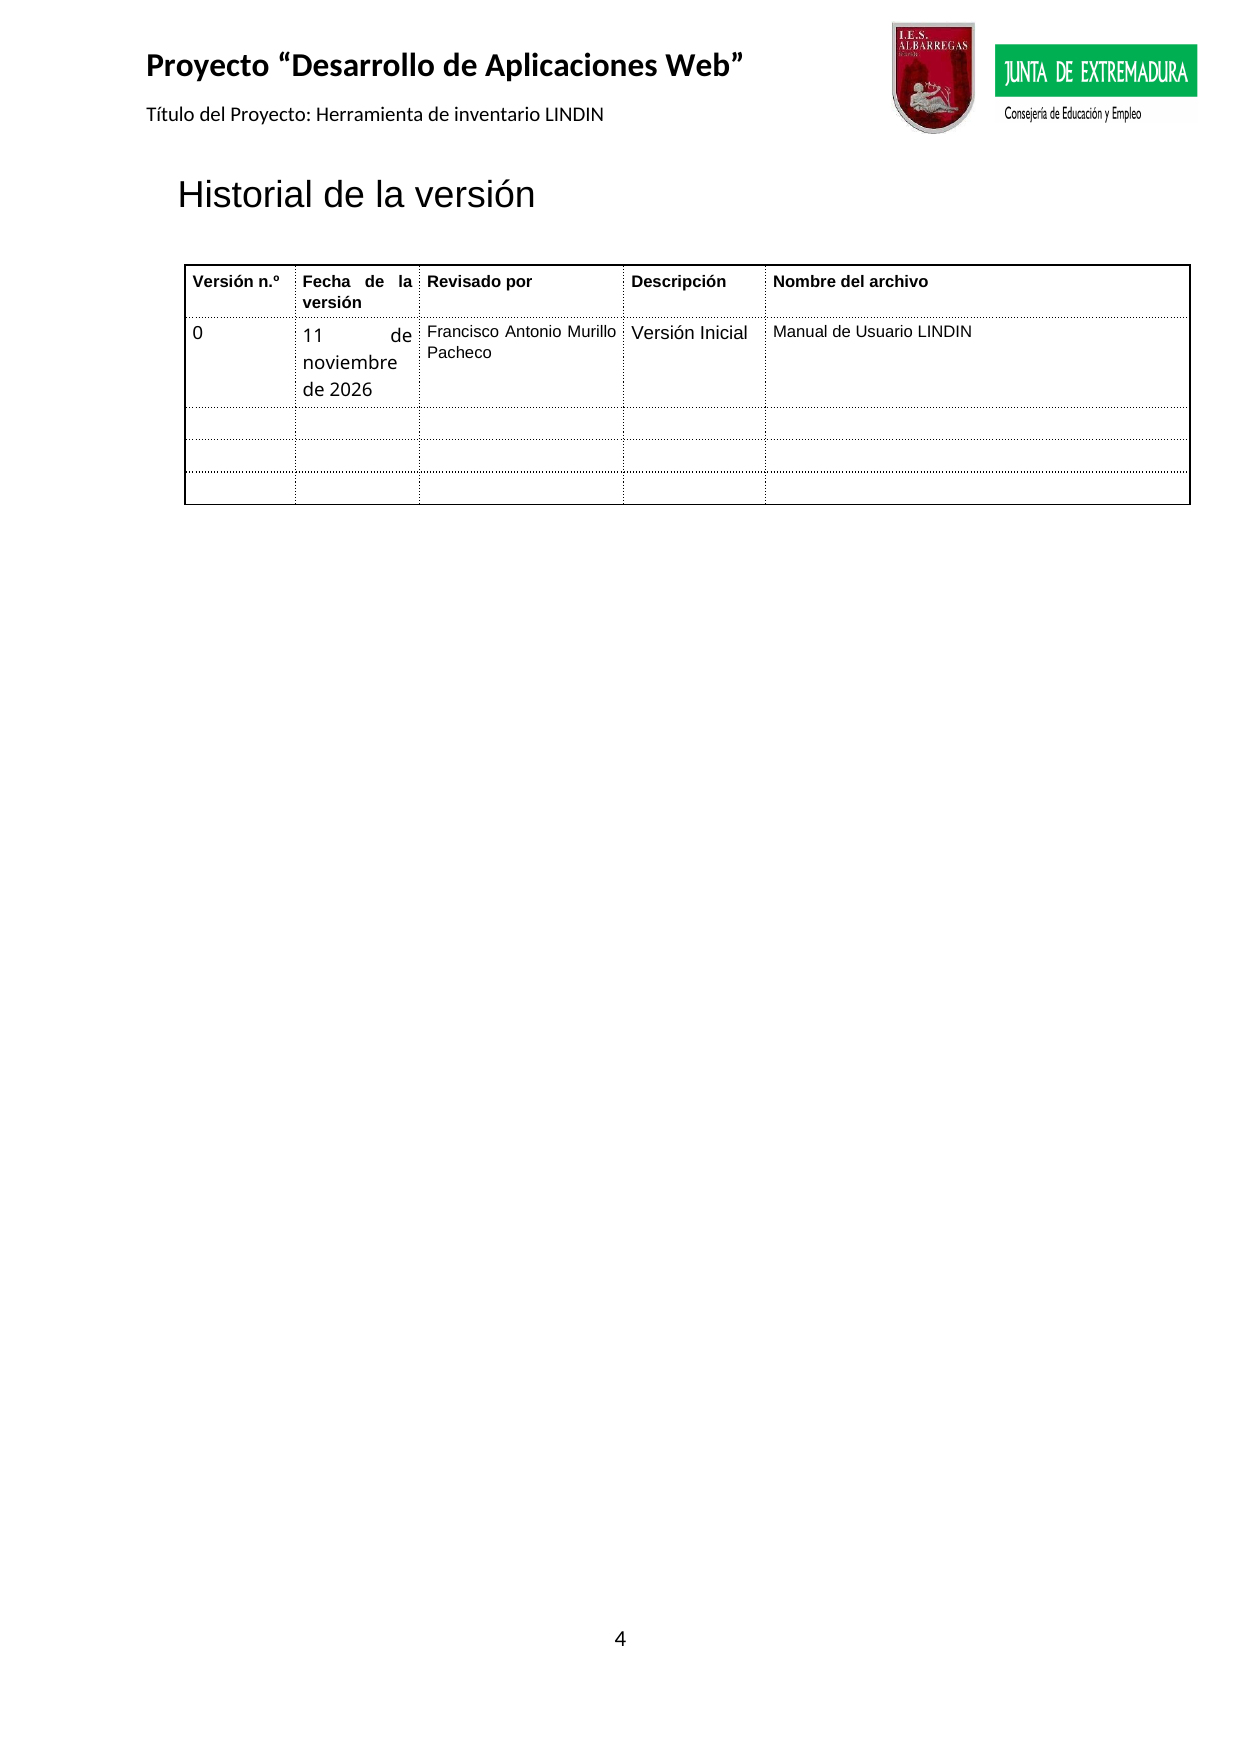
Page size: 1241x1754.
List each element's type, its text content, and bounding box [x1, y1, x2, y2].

table_cell [766, 439, 1189, 471]
table_header Nombre del archivo [766, 266, 1189, 317]
picture [995, 44, 1198, 123]
table_cell [624, 471, 766, 503]
table_cell [624, 407, 766, 439]
table_header Revisado por [420, 266, 624, 317]
table_cell [766, 471, 1189, 503]
table_cell [624, 439, 766, 471]
table_cell [295, 407, 419, 439]
table_cell 27 de marzo de 2023 [295, 317, 419, 407]
table_header Versión n.º [186, 266, 295, 317]
table_cell Versión Inicial [624, 317, 766, 407]
table_cell [295, 471, 419, 503]
subtitle Historial de la versión [177, 173, 1063, 216]
table_cell Manual de Usuario LINDIN [766, 317, 1189, 407]
table_cell [766, 407, 1189, 439]
table_header Fecha de la versión [295, 266, 419, 317]
picture [891, 21, 976, 134]
table_cell [420, 407, 624, 439]
table_cell [420, 471, 624, 503]
table_cell Francisco Antonio Murillo Pacheco [420, 317, 624, 407]
table_cell [186, 471, 295, 503]
table_cell [295, 439, 419, 471]
table_cell [186, 439, 295, 471]
table_header Descripción [624, 266, 766, 317]
table_cell 0 [186, 317, 295, 407]
table_cell [420, 439, 624, 471]
table_cell [186, 407, 295, 439]
